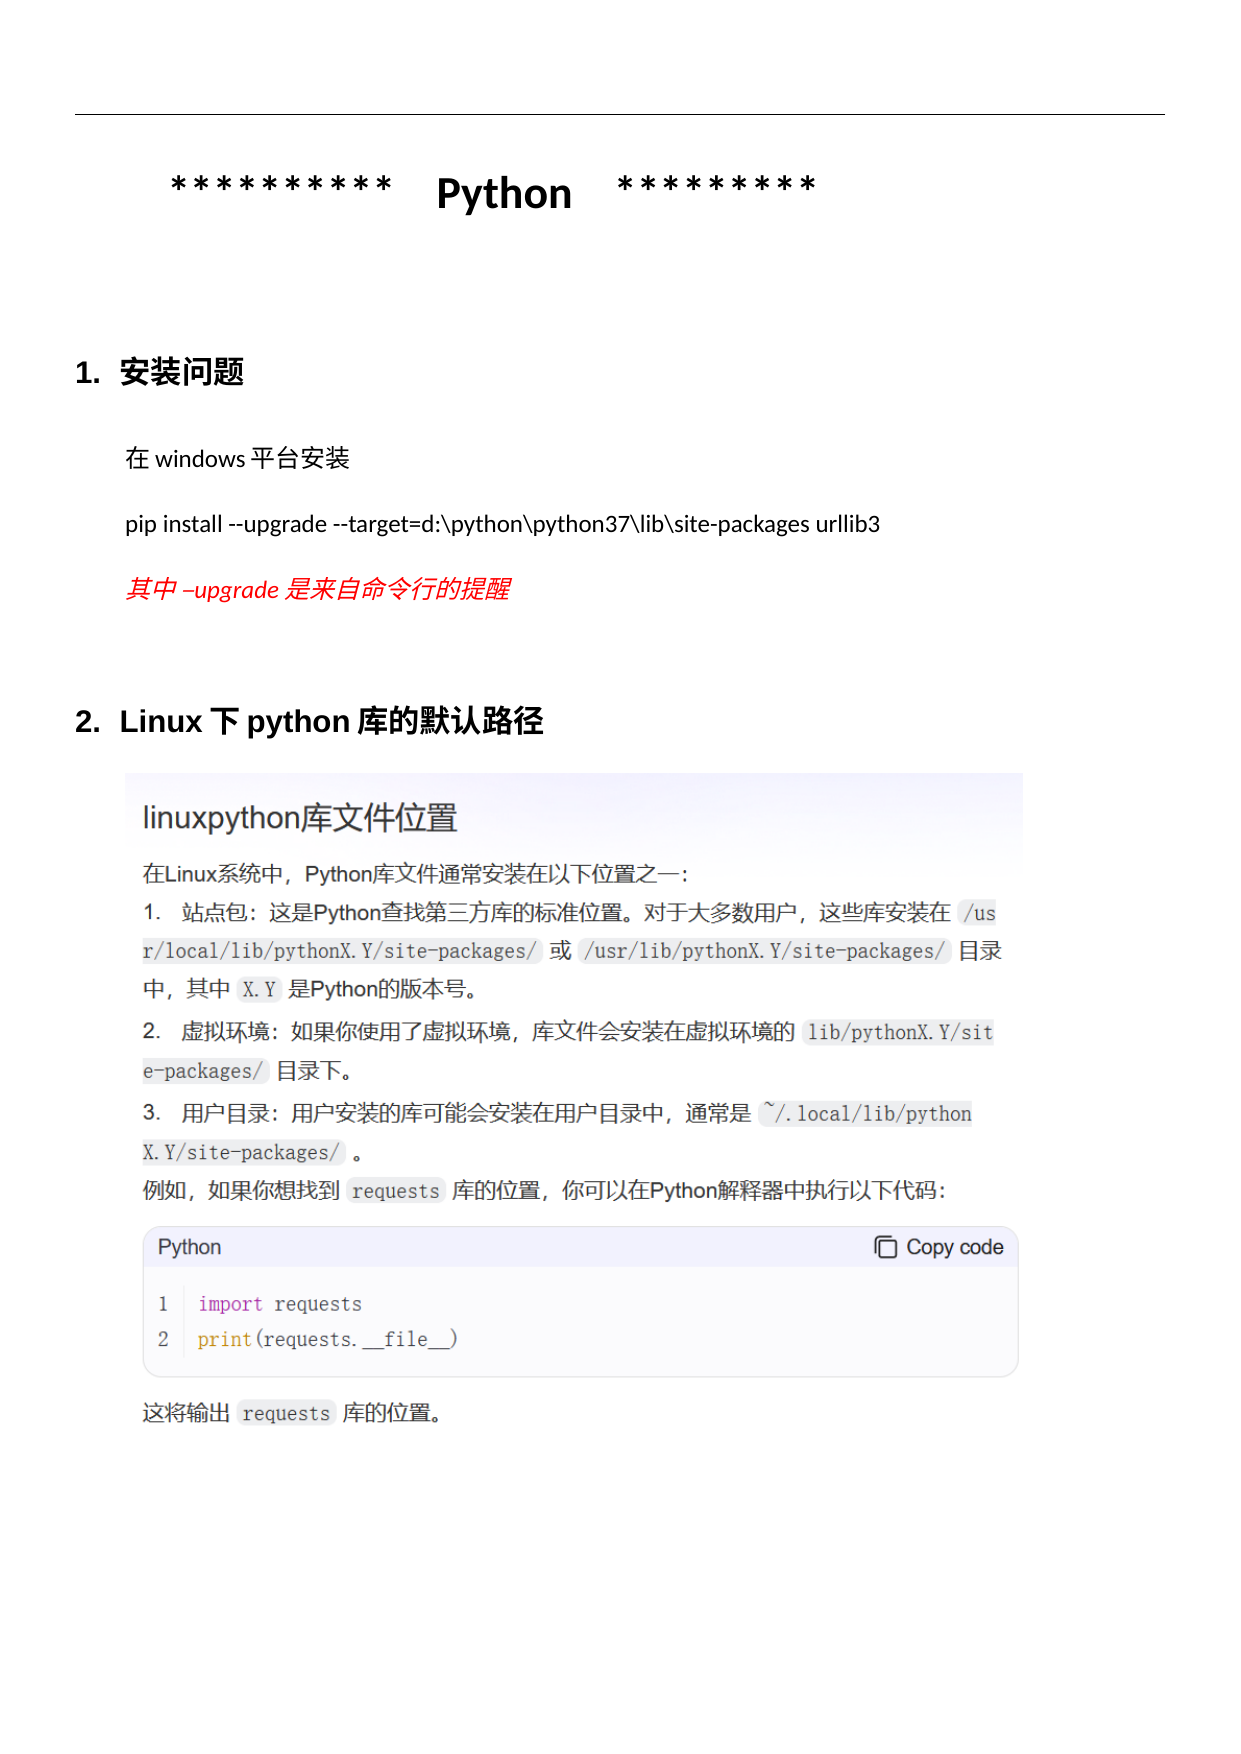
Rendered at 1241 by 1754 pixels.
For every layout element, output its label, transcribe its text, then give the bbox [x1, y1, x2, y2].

subtitle ********** Python ********* [75, 159, 1165, 224]
subtitle Linux下python库的默认路径 [75, 686, 1165, 751]
subtitle 安装问题 [75, 337, 1165, 402]
text pip install --upgrade --target=d:\python\python37\lib\site-packages urllib3 [75, 508, 1165, 540]
text 在windows平台安装 [75, 424, 1165, 489]
text 其中 –upgrade是来自命令行的提醒 [75, 555, 1165, 620]
